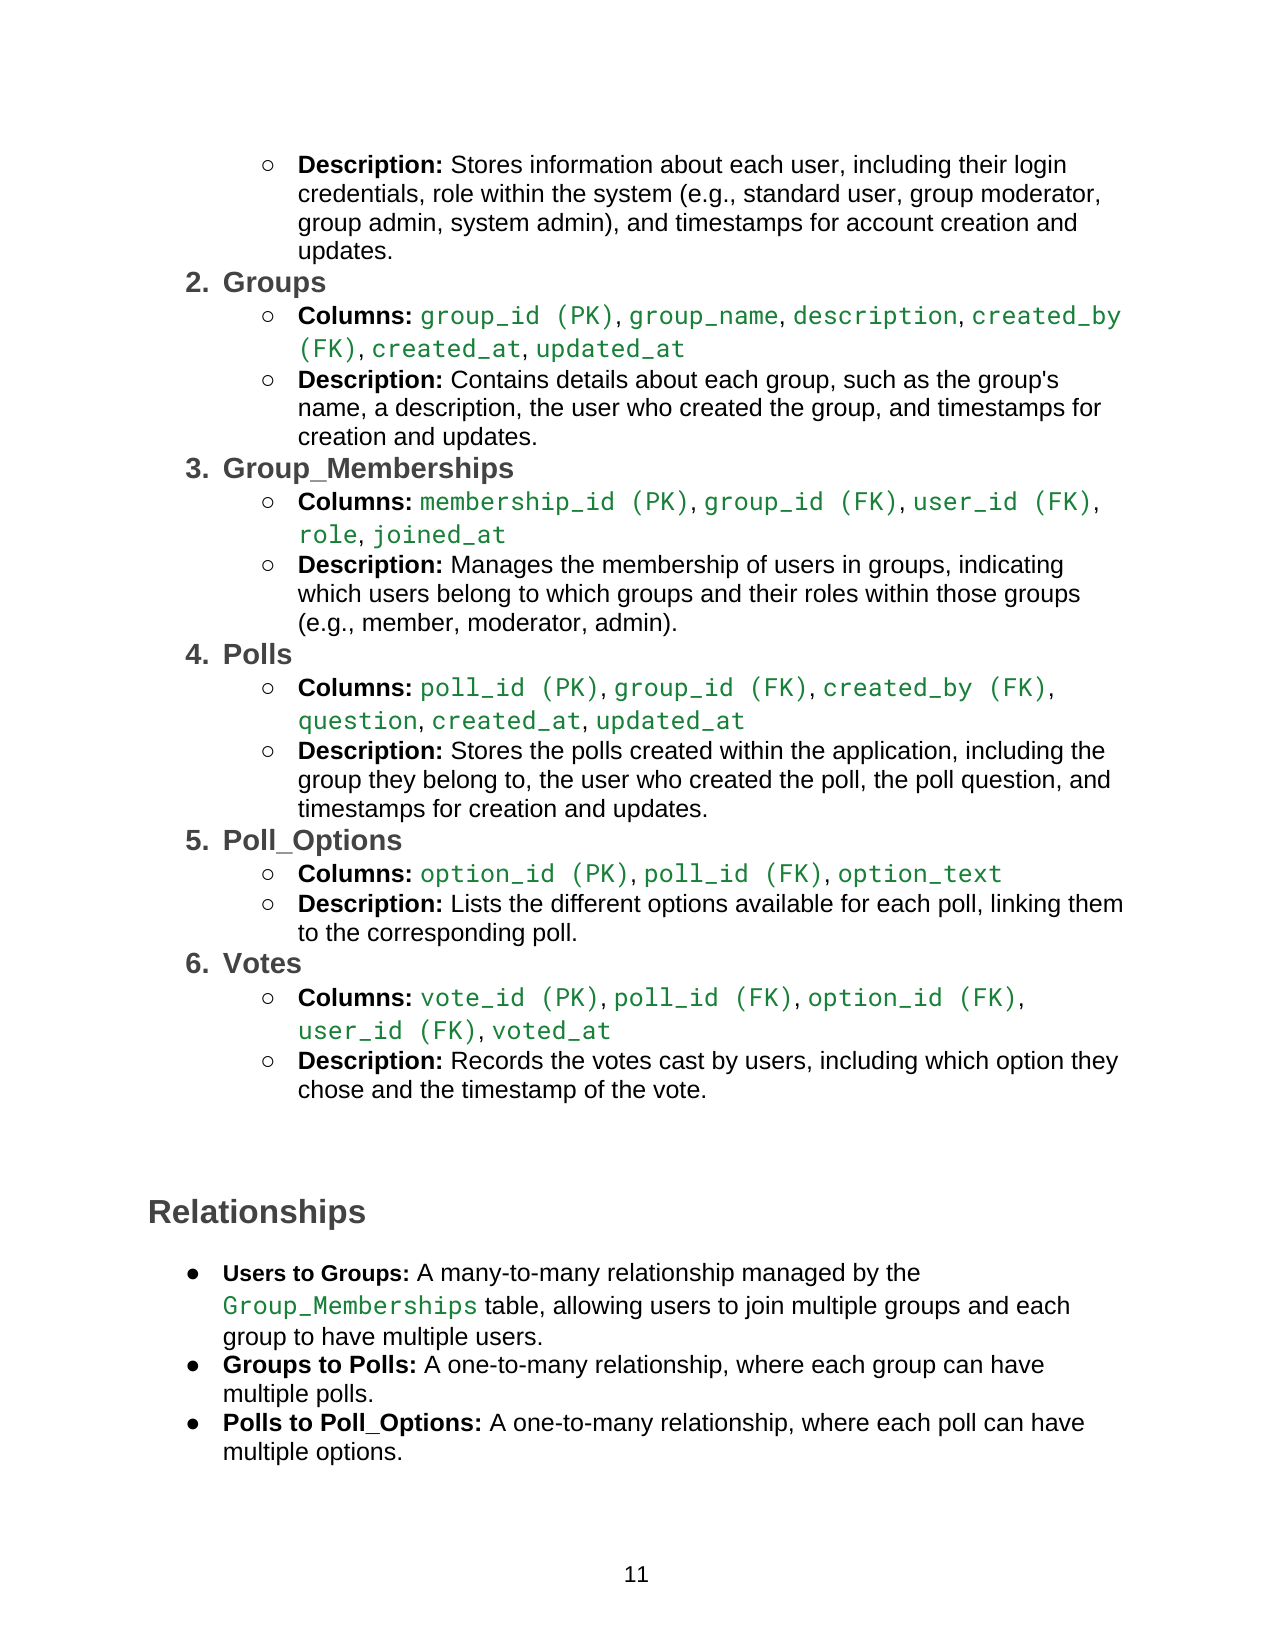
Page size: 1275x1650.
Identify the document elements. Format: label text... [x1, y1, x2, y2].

list Description: Stores information about each user, including their login credentials, role within the system (e.g., standard user, group moderator, group admin, system admin), and timestamps for account creation and updates. [260, 150, 1125, 265]
subtitle Group_Memberships [185, 451, 1125, 484]
list Description: Stores the polls created within the application, including the group they belong to, the user who created the poll, the poll question, and timestamps for creation and updates. [260, 736, 1125, 822]
list Columns: group_id (PK), group_name, description, created_by (FK), created_at, updated_at [260, 298, 1125, 364]
list Description: Manages the membership of users in groups, indicating which users belong to which groups and their roles within those groups (e.g., member, moderator, admin). [260, 550, 1125, 637]
list Groups to Polls: A one-to-many relationship, where each group can have multiple polls. [185, 1350, 1125, 1408]
list Columns: option_id (PK), poll_id (FK), option_text [260, 856, 1125, 889]
list Columns: membership_id (PK), group_id (FK), user_id (FK), role, joined_at [260, 484, 1125, 550]
list Columns: poll_id (PK), group_id (FK), created_by (FK), question, created_at, updated_at [260, 670, 1125, 736]
subtitle Relationships [148, 1192, 1124, 1231]
list Description: Contains details about each group, such as the group's name, a description, the user who created the group, and timestamps for creation and updates. [260, 364, 1125, 451]
subtitle Poll_Options [185, 822, 1125, 856]
list Polls to Poll_Options: A one-to-many relationship, where each poll can have multiple options. [185, 1408, 1125, 1465]
list Users to Groups: A many-to-many relationship managed by the Group_Memberships table, allowing users to join multiple groups and each group to have multiple users. [185, 1256, 1125, 1350]
subtitle Groups [185, 265, 1125, 298]
subtitle Votes [185, 947, 1125, 980]
list Description: Lists the different options available for each poll, linking them to the corresponding poll. [260, 889, 1125, 947]
subtitle Polls [185, 637, 1125, 670]
list Description: Records the votes cast by users, including which option they chose and the timestamp of the vote. [260, 1046, 1125, 1104]
list Columns: vote_id (PK), poll_id (FK), option_id (FK), user_id (FK), voted_at [260, 980, 1125, 1046]
